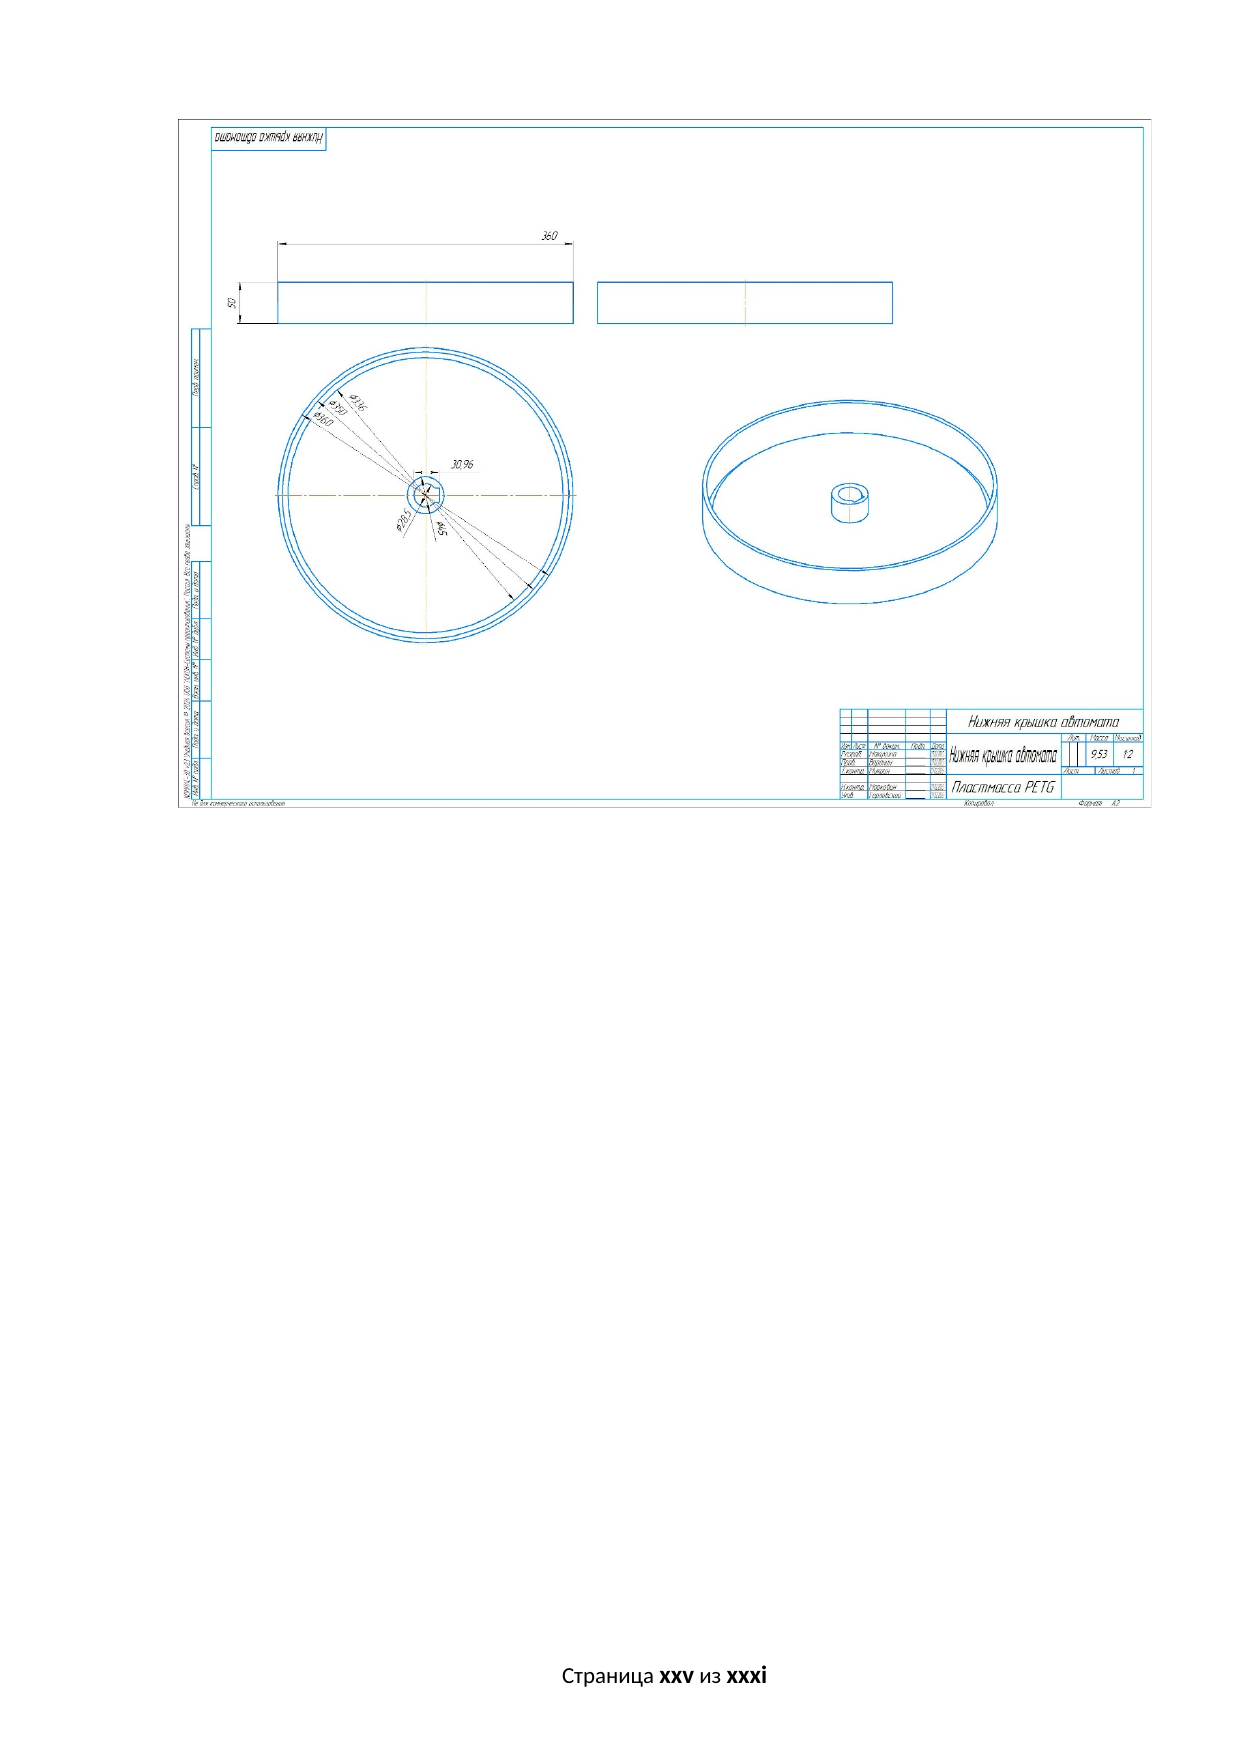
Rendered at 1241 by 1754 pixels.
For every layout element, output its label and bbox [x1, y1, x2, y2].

picture [177, 118, 1152, 808]
